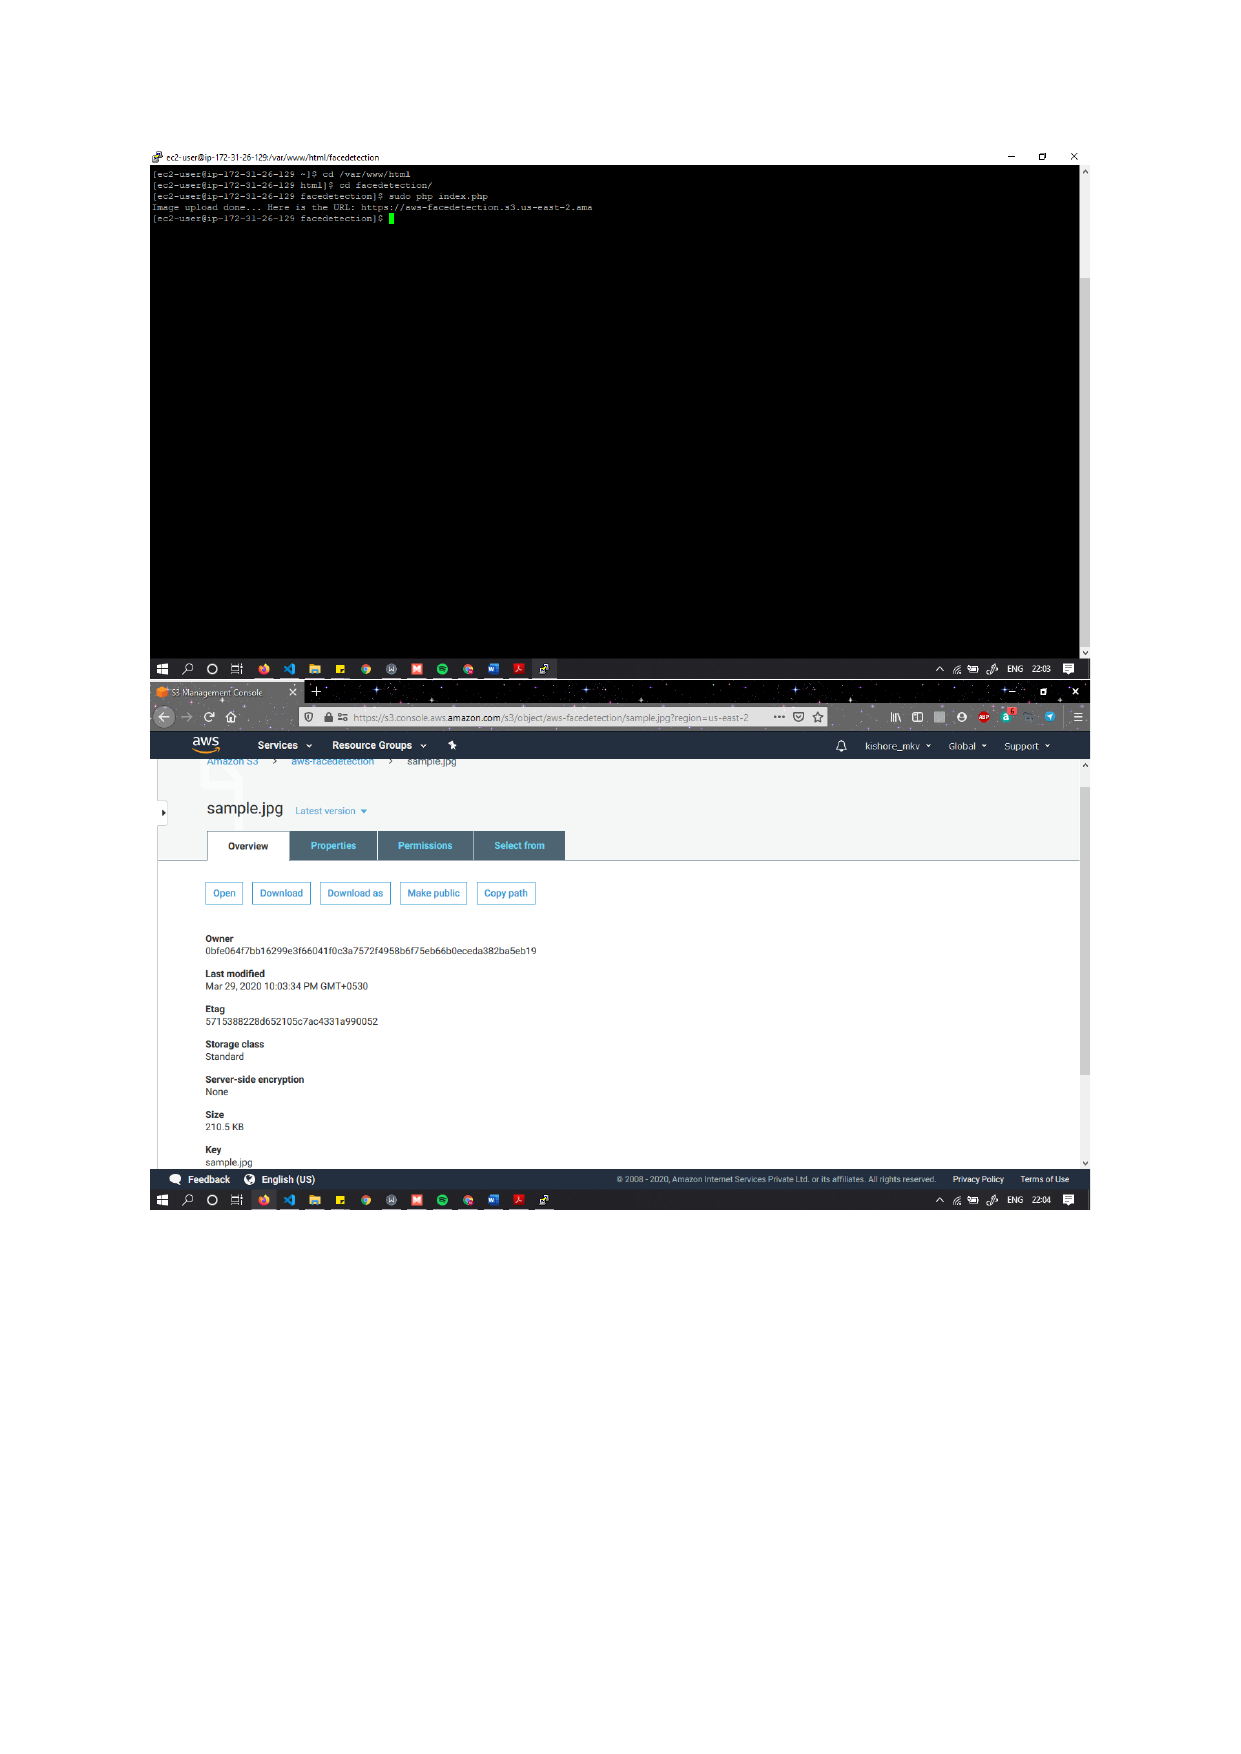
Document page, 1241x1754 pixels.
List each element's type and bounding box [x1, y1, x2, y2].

picture [150, 150, 1091, 679]
picture [150, 680, 1091, 1210]
